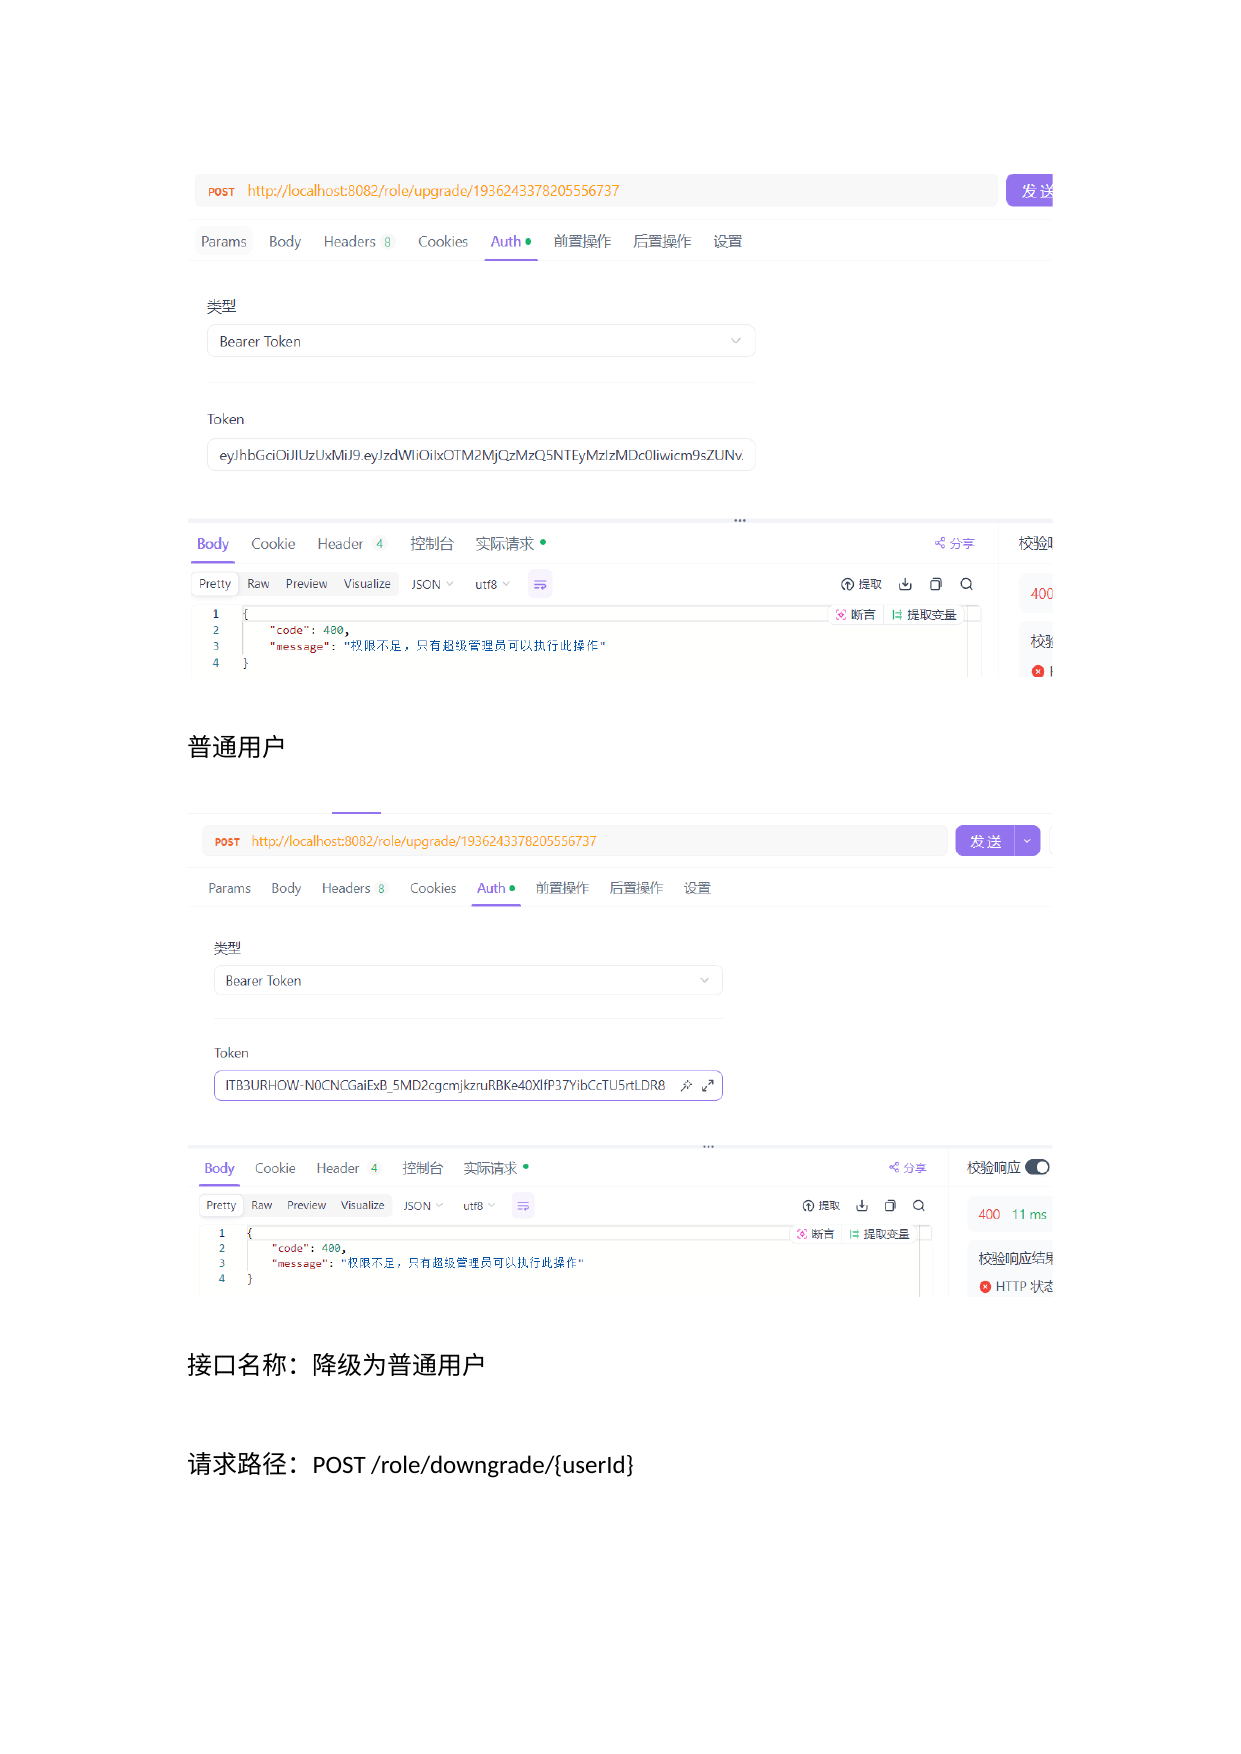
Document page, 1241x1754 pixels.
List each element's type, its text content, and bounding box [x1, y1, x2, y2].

text 请求路径：POST /role/downgrade/{userId} [187, 1431, 1053, 1496]
picture [187, 812, 1053, 1297]
text 普通用户 [187, 713, 1053, 778]
text 接口名称：降级为普通用户 [187, 1331, 1053, 1396]
picture [187, 161, 1053, 677]
